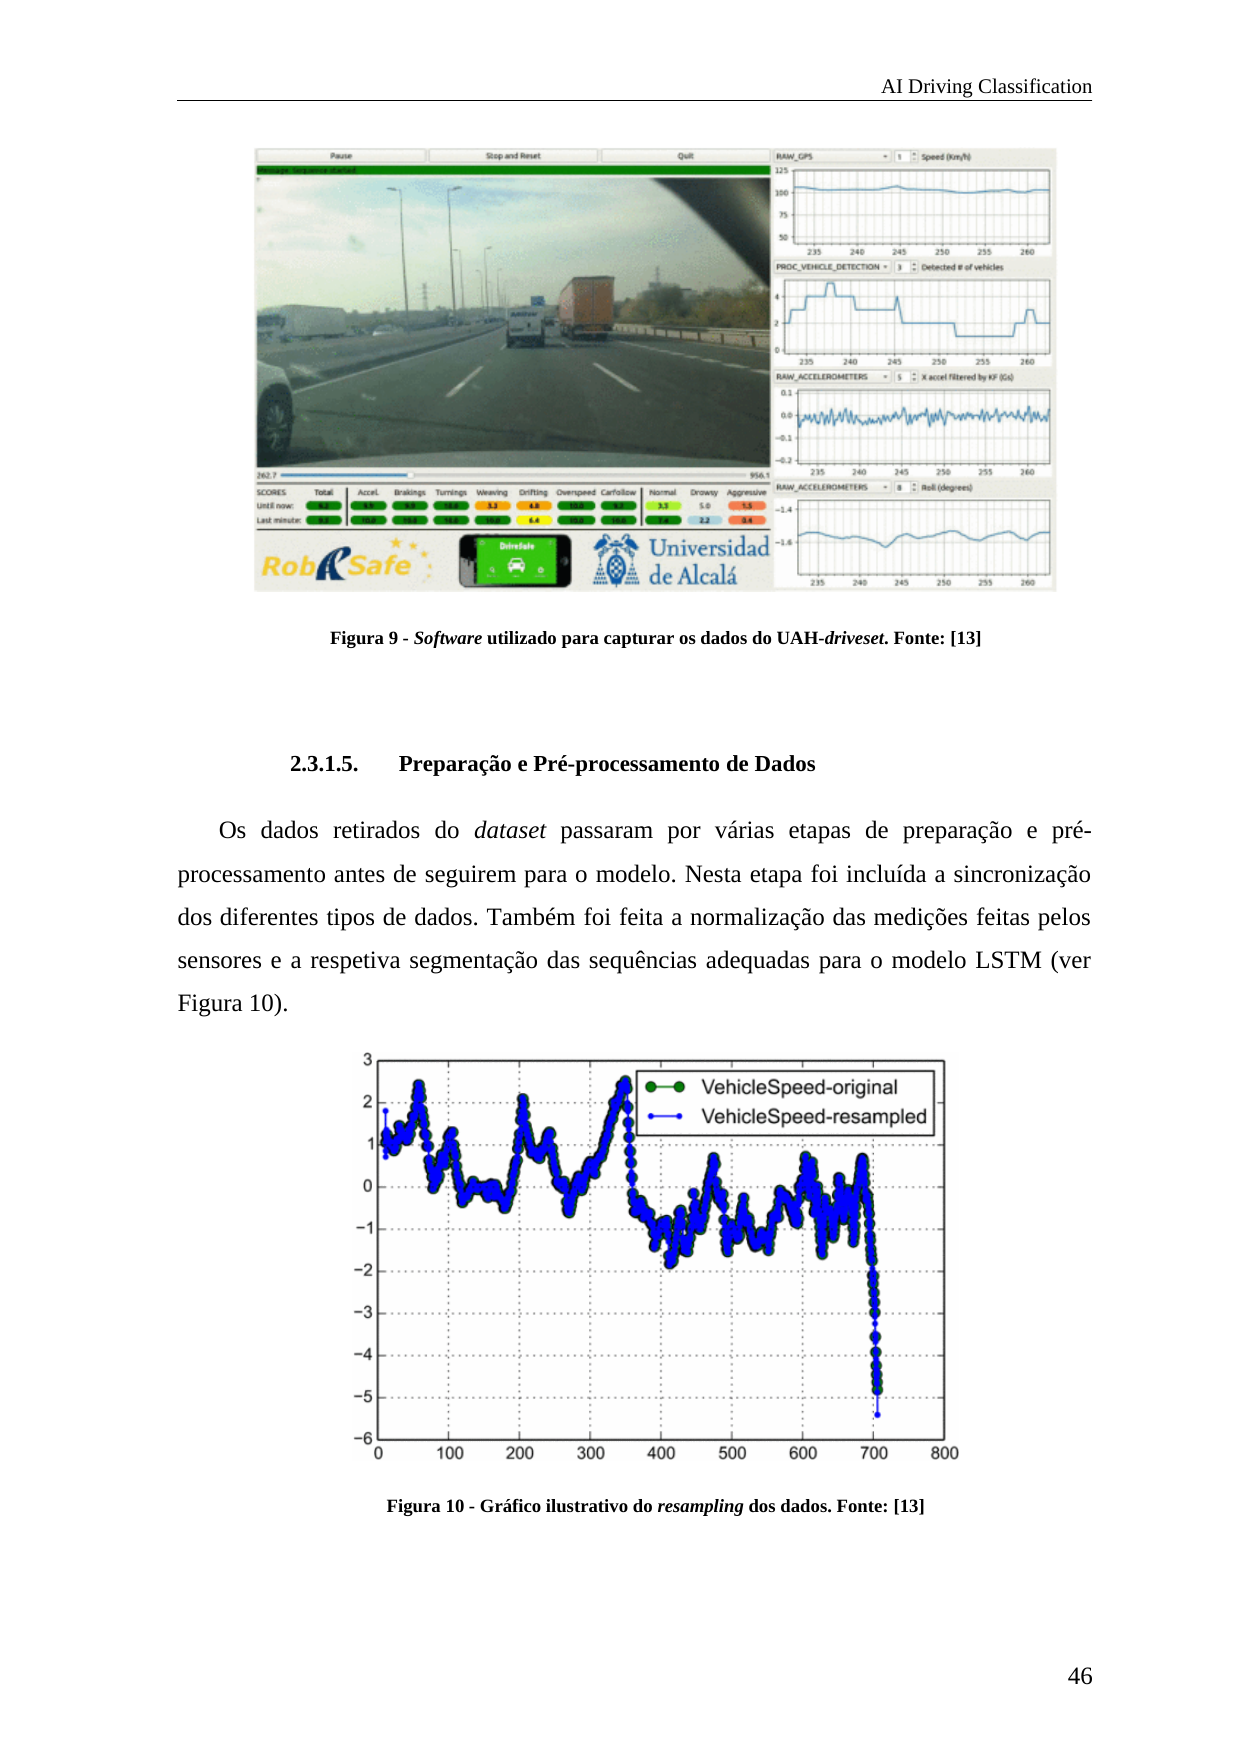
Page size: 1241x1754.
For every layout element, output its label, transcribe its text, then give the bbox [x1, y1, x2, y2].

picture [253, 147, 1058, 592]
subtitle Preparação e Pré-processamento de Dados [290, 750, 1092, 777]
text Figura 10 - Gráfico ilustrativo do resampling dos dados. Fonte: [177, 1495, 1092, 1517]
picture [352, 1052, 959, 1461]
text Figura 9 - Software utilizado para capturar os dados do UAH-driveset. Fonte: [177, 627, 1092, 649]
text Os dados retirados do dataset passaram por várias etapas de preparação e pré-processamento antes de seguirem para o modelo. Nesta etapa foi incluída a sincronização dos diferentes tipos de dados. Também foi feita a normalização das medições feitas pelos sensores e a respetiva segmentação das sequências adequadas para o modelo LSTM (ver Figura 10). [177, 816, 1092, 1017]
